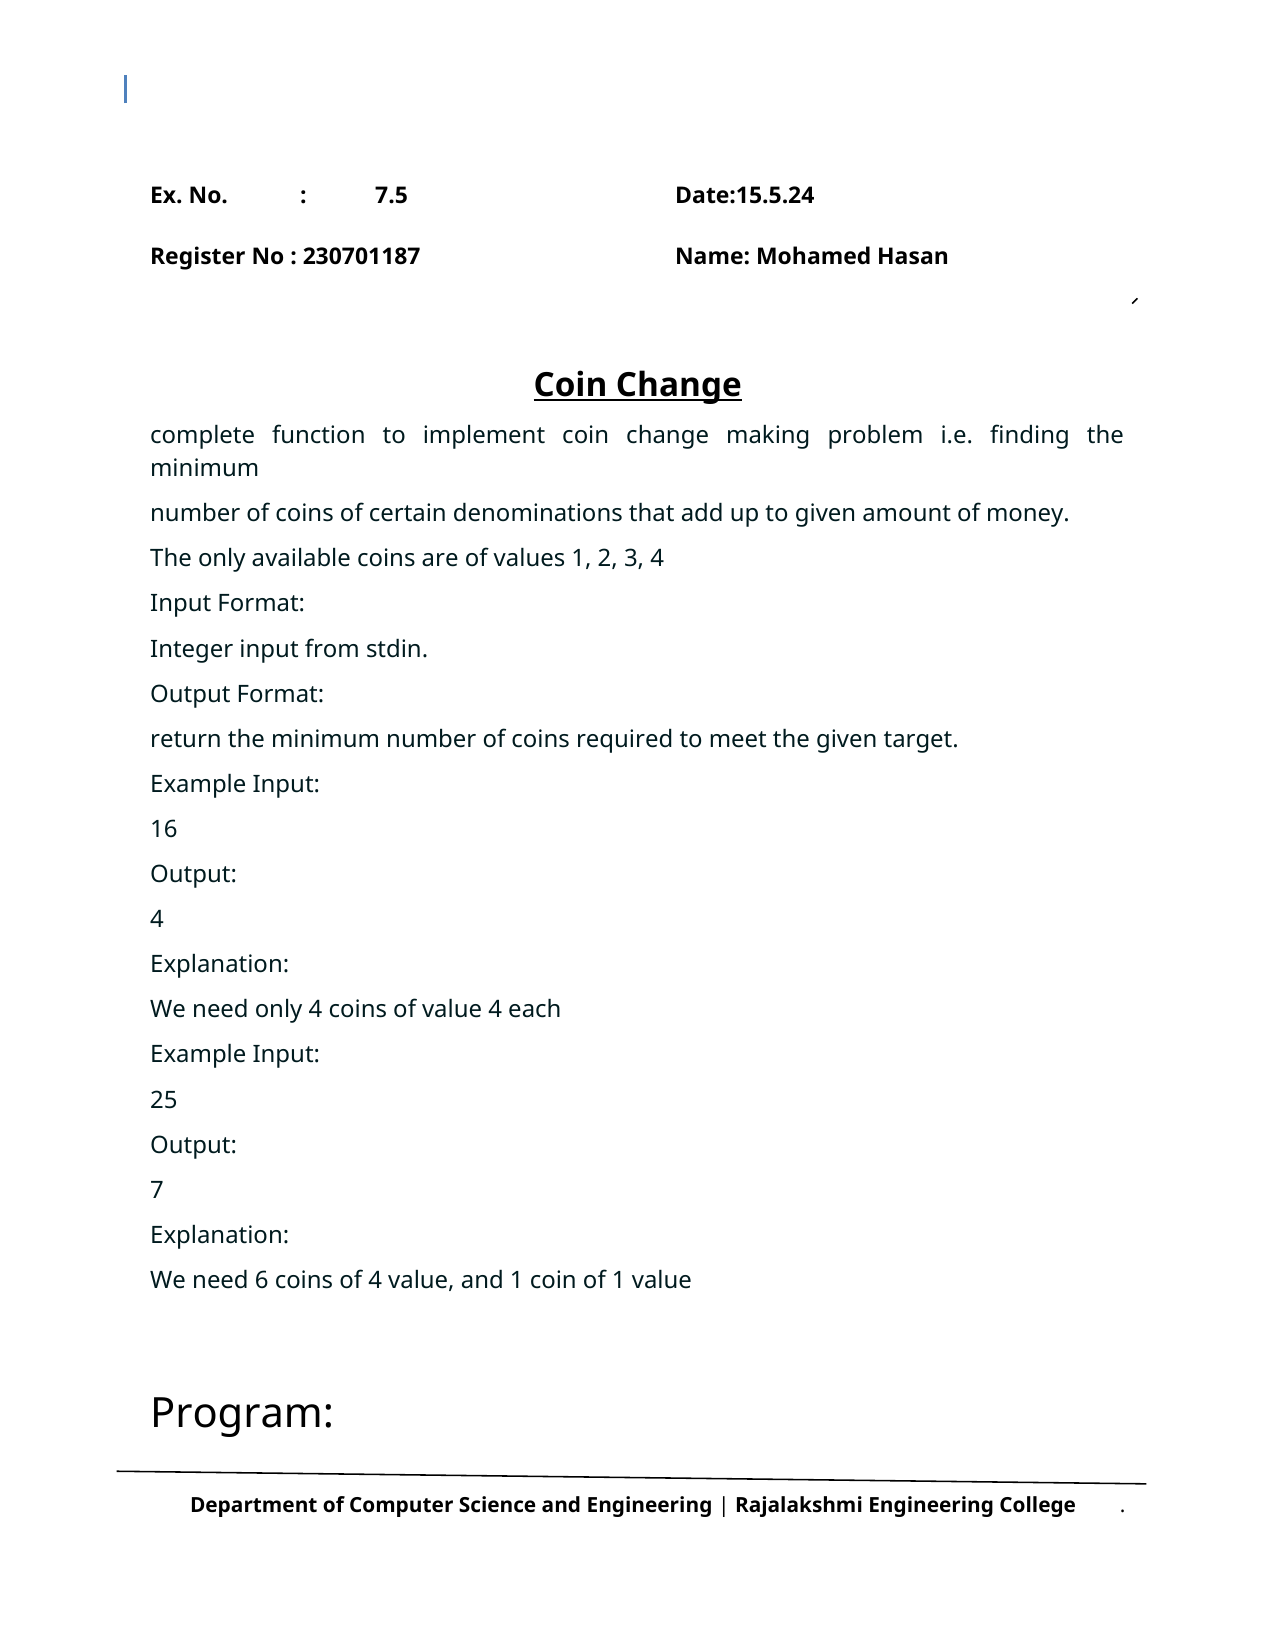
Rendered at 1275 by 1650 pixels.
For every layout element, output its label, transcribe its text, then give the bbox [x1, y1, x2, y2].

text Coin Change [150, 360, 1125, 406]
text 25 [150, 1082, 1125, 1115]
text Example Input: [150, 767, 1125, 799]
text Output: [150, 1127, 1125, 1160]
text return the minimum number of coins required to meet the given target. [150, 722, 1125, 754]
text number of coins of certain denominations that add up to given amount of money. [150, 496, 1125, 529]
text 16 [150, 812, 1125, 844]
text complete function to implement coin change making problem i.e. finding the minimum [150, 418, 1125, 483]
text Explanation: [150, 1218, 1125, 1250]
text We need 6 coins of 4 value, and 1 coin of 1 value [150, 1263, 1125, 1295]
text 7 [150, 1173, 1125, 1205]
text Input Format: [150, 586, 1125, 619]
text We need only 4 coins of value 4 each [150, 992, 1125, 1025]
text Register No : 230701187 Name: Mohamed Hasan [150, 239, 1125, 271]
text Explanation: [150, 947, 1125, 980]
text Output Format: [150, 676, 1125, 709]
text Program: [150, 1383, 1125, 1440]
text Ex. No. : 7.5 Date:15.5.24 [150, 179, 1125, 210]
text 4 [150, 902, 1125, 934]
text Integer input from stdin. [150, 631, 1125, 664]
text The only available coins are of values 1, 2, 3, 4 [150, 541, 1125, 574]
text Output: [150, 857, 1125, 889]
text Example Input: [150, 1037, 1125, 1070]
